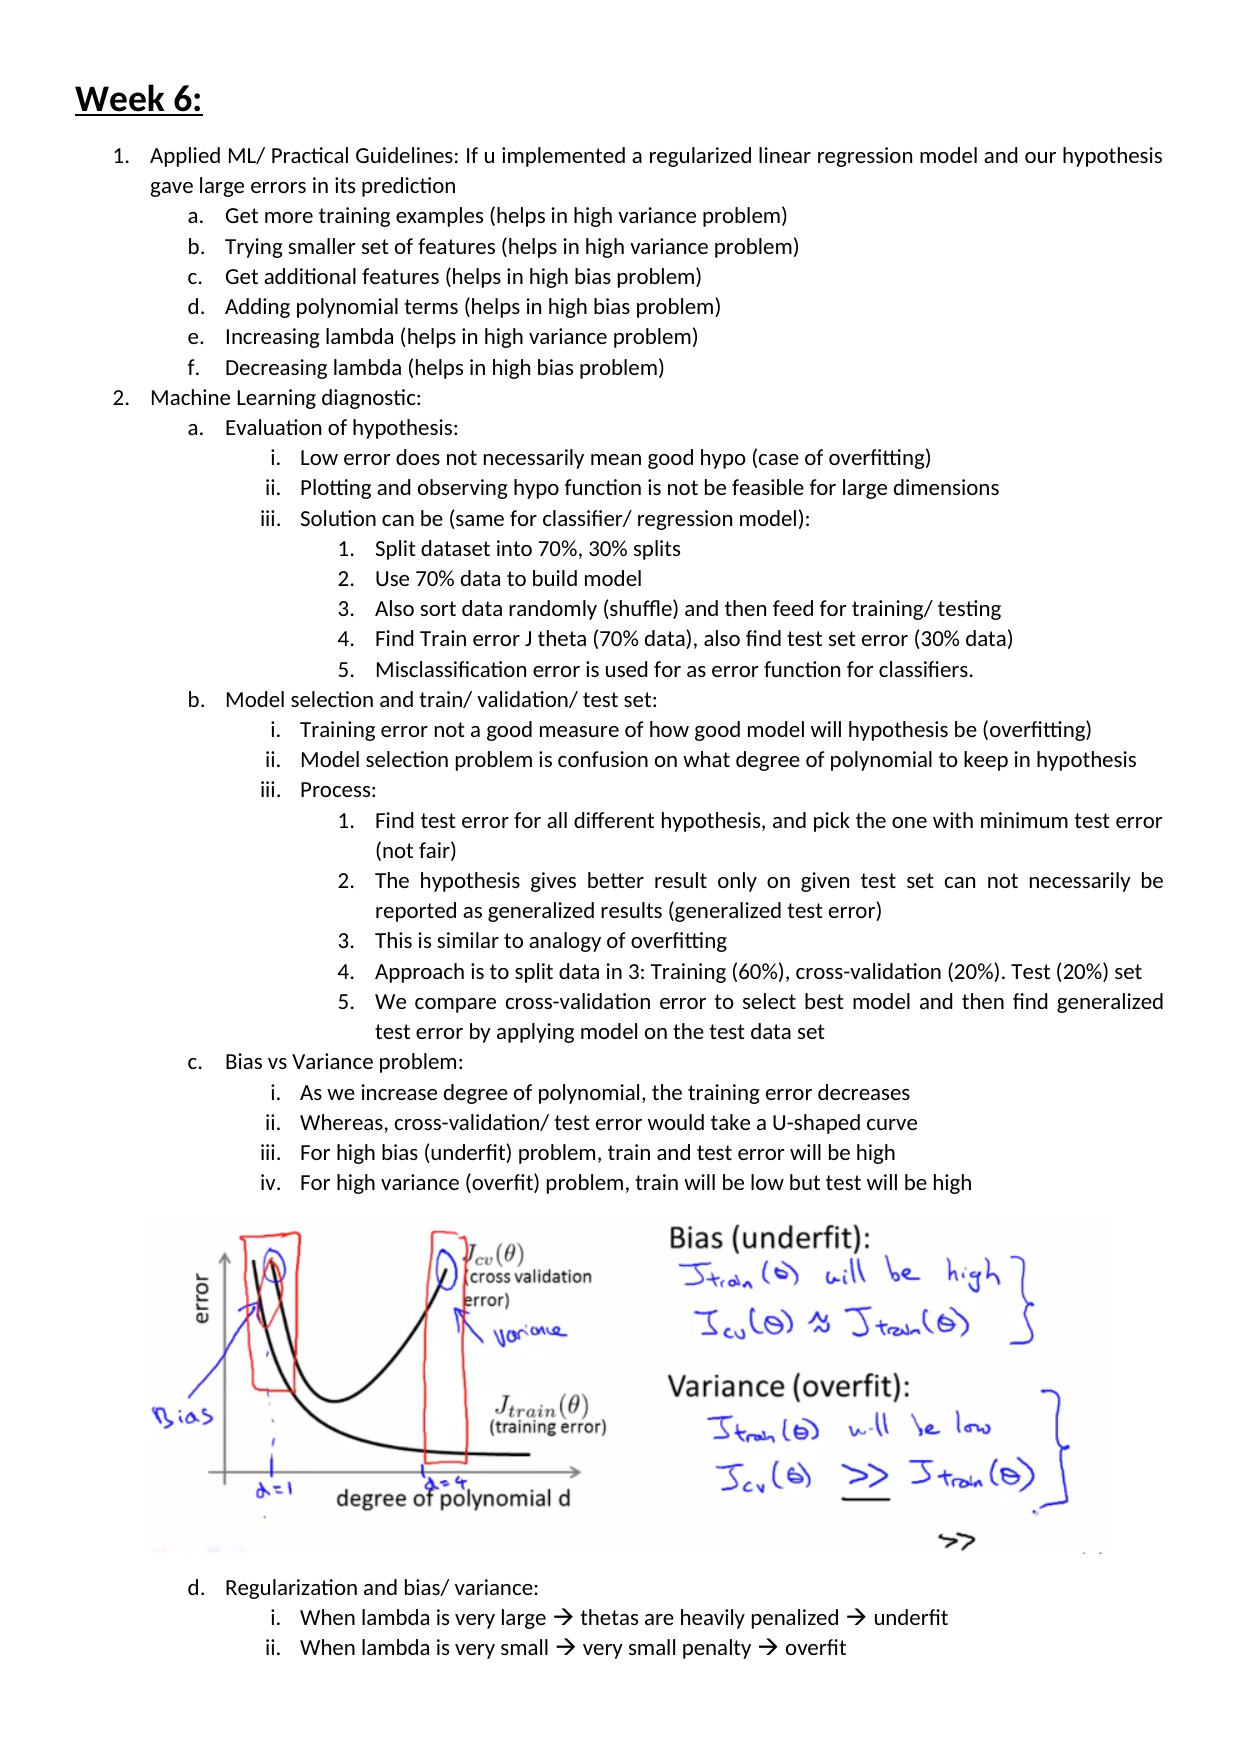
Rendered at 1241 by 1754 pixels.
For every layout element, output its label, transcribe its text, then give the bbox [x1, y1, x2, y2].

list As we increase degree of polynomial, the training error decreases [281, 1078, 1165, 1106]
list Regularization and bias/ variance: [187, 1573, 1165, 1601]
list Trying smaller set of features (helps in high variance problem) [187, 232, 1165, 260]
list Solution can be (same for classifier/ regression model): [281, 504, 1165, 532]
list Use 70% data to build model [337, 564, 1165, 592]
list Split dataset into 70%, 30% splits [337, 534, 1165, 562]
list Get additional features (helps in high bias problem) [187, 262, 1165, 290]
list This is similar to analogy of overfitting [337, 927, 1165, 954]
list Model selection and train/ validation/ test set: [187, 685, 1165, 713]
list Model selection problem is confusion on what degree of polynomial to keep in hypothesis [281, 745, 1165, 773]
list For high bias (underfit) problem, train and test error will be high [281, 1138, 1165, 1166]
list Whereas, cross-validation/ test error would take a U-shaped curve [281, 1108, 1165, 1136]
list Bias vs Variance problem: [187, 1047, 1165, 1075]
list Approach is to split data in 3: Training (60%), cross-validation (20%). Test (20%) set [337, 957, 1165, 985]
list Adding polynomial terms (helps in high bias problem) [187, 292, 1165, 320]
list Plotting and observing hypo function is not be feasible for large dimensions [281, 473, 1165, 501]
list Find test error for all different hypothesis, and pick the one with minimum test error (not fair) [337, 806, 1165, 864]
list The hypothesis gives better result only on given test set can not necessarily be reported as generalized results (generalized test error) [337, 866, 1165, 924]
list Misclassification error is used for as error function for classifiers. [337, 655, 1165, 683]
picture [150, 1215, 1108, 1554]
list Machine Learning diagnostic: [112, 383, 1165, 411]
list Get more training examples (helps in high variance problem) [187, 202, 1165, 229]
text Week 6: [75, 75, 1165, 121]
list Low error does not necessarily mean good hypo (case of overfitting) [281, 443, 1165, 471]
list When lambda is very small very small penalty overfit [281, 1633, 1165, 1661]
list When lambda is very large thetas are heavily penalized underfit [281, 1603, 1165, 1631]
list For high variance (overfit) problem, train will be low but test will be high [281, 1168, 1165, 1196]
list Process: [281, 776, 1165, 803]
list Decreasing lambda (helps in high bias problem) [187, 353, 1165, 381]
list Find Train error J theta (70% data), also find test set error (30% data) [337, 624, 1165, 652]
list Training error not a good measure of how good model will hypothesis be (overfitting) [281, 715, 1165, 743]
list Evaluation of hypothesis: [187, 413, 1165, 441]
list We compare cross-validation error to select best model and then find generalized test error by applying model on the test data set [337, 987, 1165, 1045]
list Applied ML/ Practical Guidelines: If u implemented a regularized linear regression model and our hypothesis gave large errors in its prediction [112, 141, 1165, 199]
list Increasing lambda (helps in high variance problem) [187, 322, 1165, 350]
list Also sort data randomly (shuffle) and then feed for training/ testing [337, 594, 1165, 622]
